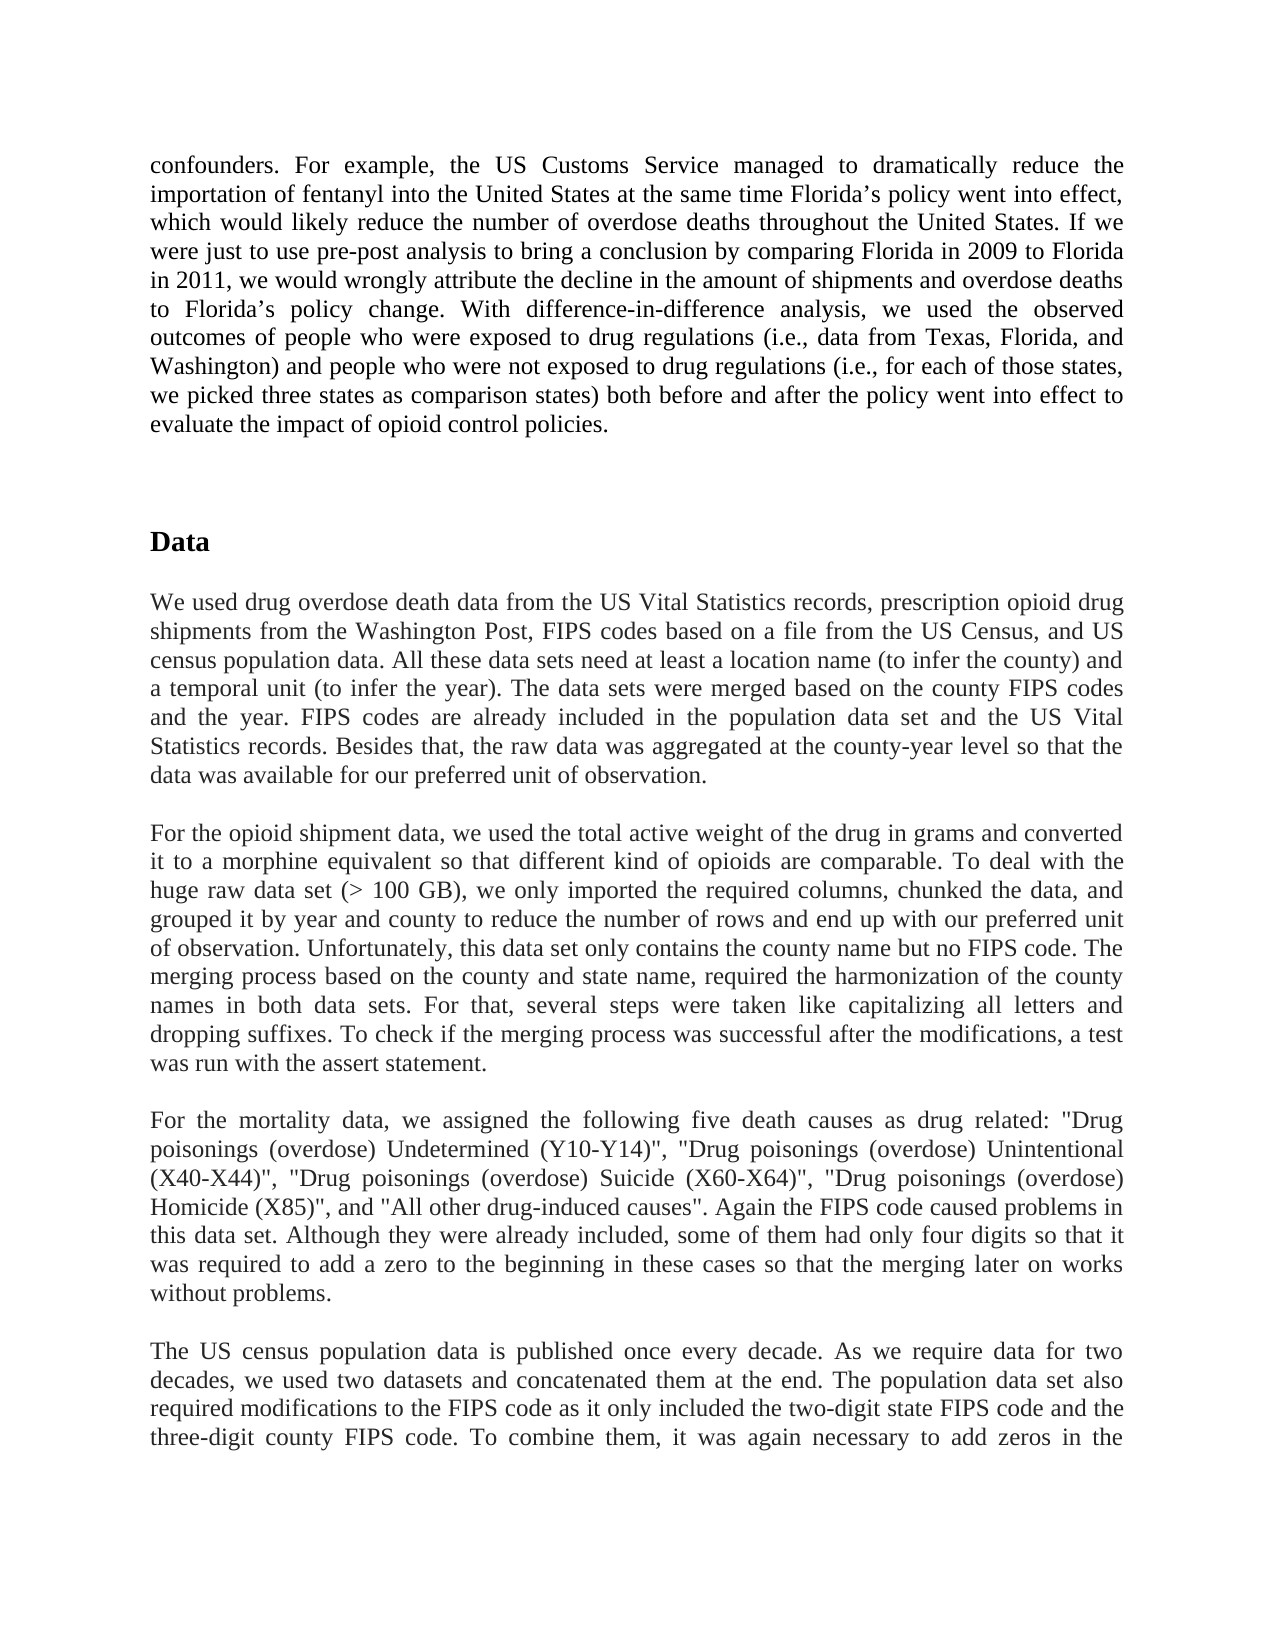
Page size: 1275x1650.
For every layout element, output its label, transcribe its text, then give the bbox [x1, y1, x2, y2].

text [150, 1336, 1125, 1451]
text We used drug overdose death data from the US Vital Statistics records, prescription opioid drug shipments from the Washington Post, FIPS codes based on a file from the US Census, and US census population data. All these data sets need at least a location name (to infer the county) and a temporal unit (to infer the year). The data sets were merged based on the county FIPS codes and the year. FIPS codes are already included in the population data set and the US Vital Statistics records. Besides that, the raw data was aggregated at the county-year level so that the data was available for our preferred unit of observation. [150, 587, 1125, 788]
text Data [150, 524, 1125, 558]
text For the mortality data, we assigned the following five death causes as drug related: "Drug poisonings (overdose) Undetermined (Y10-Y14)", "Drug poisonings (overdose) Unintentional (X40-X44)", "Drug poisonings (overdose) Suicide (X60-X64)", "Drug poisonings (overdose) Homicide (X85)", and "All other drug-induced causes". Again the FIPS code caused problems in this data set. Although they were already included, some of them had only four digits so that it was required to add a zero to the beginning in these cases so that the merging later on works without problems. [150, 1106, 1125, 1307]
text For the opioid shipment data, we used the total active weight of the drug in grams and converted it to a morphine equivalent so that different kind of opioids are comparable. To deal with the huge raw data set (> 100 GB), we only imported the required columns, chunked the data, and grouped it by year and county to reduce the number of rows and end up with our preferred unit of observation. Unfortunately, this data set only contains the county name but no FIPS code. The merging process based on the county and state name, required the harmonization of the county names in both data sets. For that, several steps were taken like capitalizing all letters and dropping suffixes. To check if the merging process was successful after the modifications, a test was run with the assert statement. [150, 818, 1125, 1076]
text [150, 150, 1125, 437]
